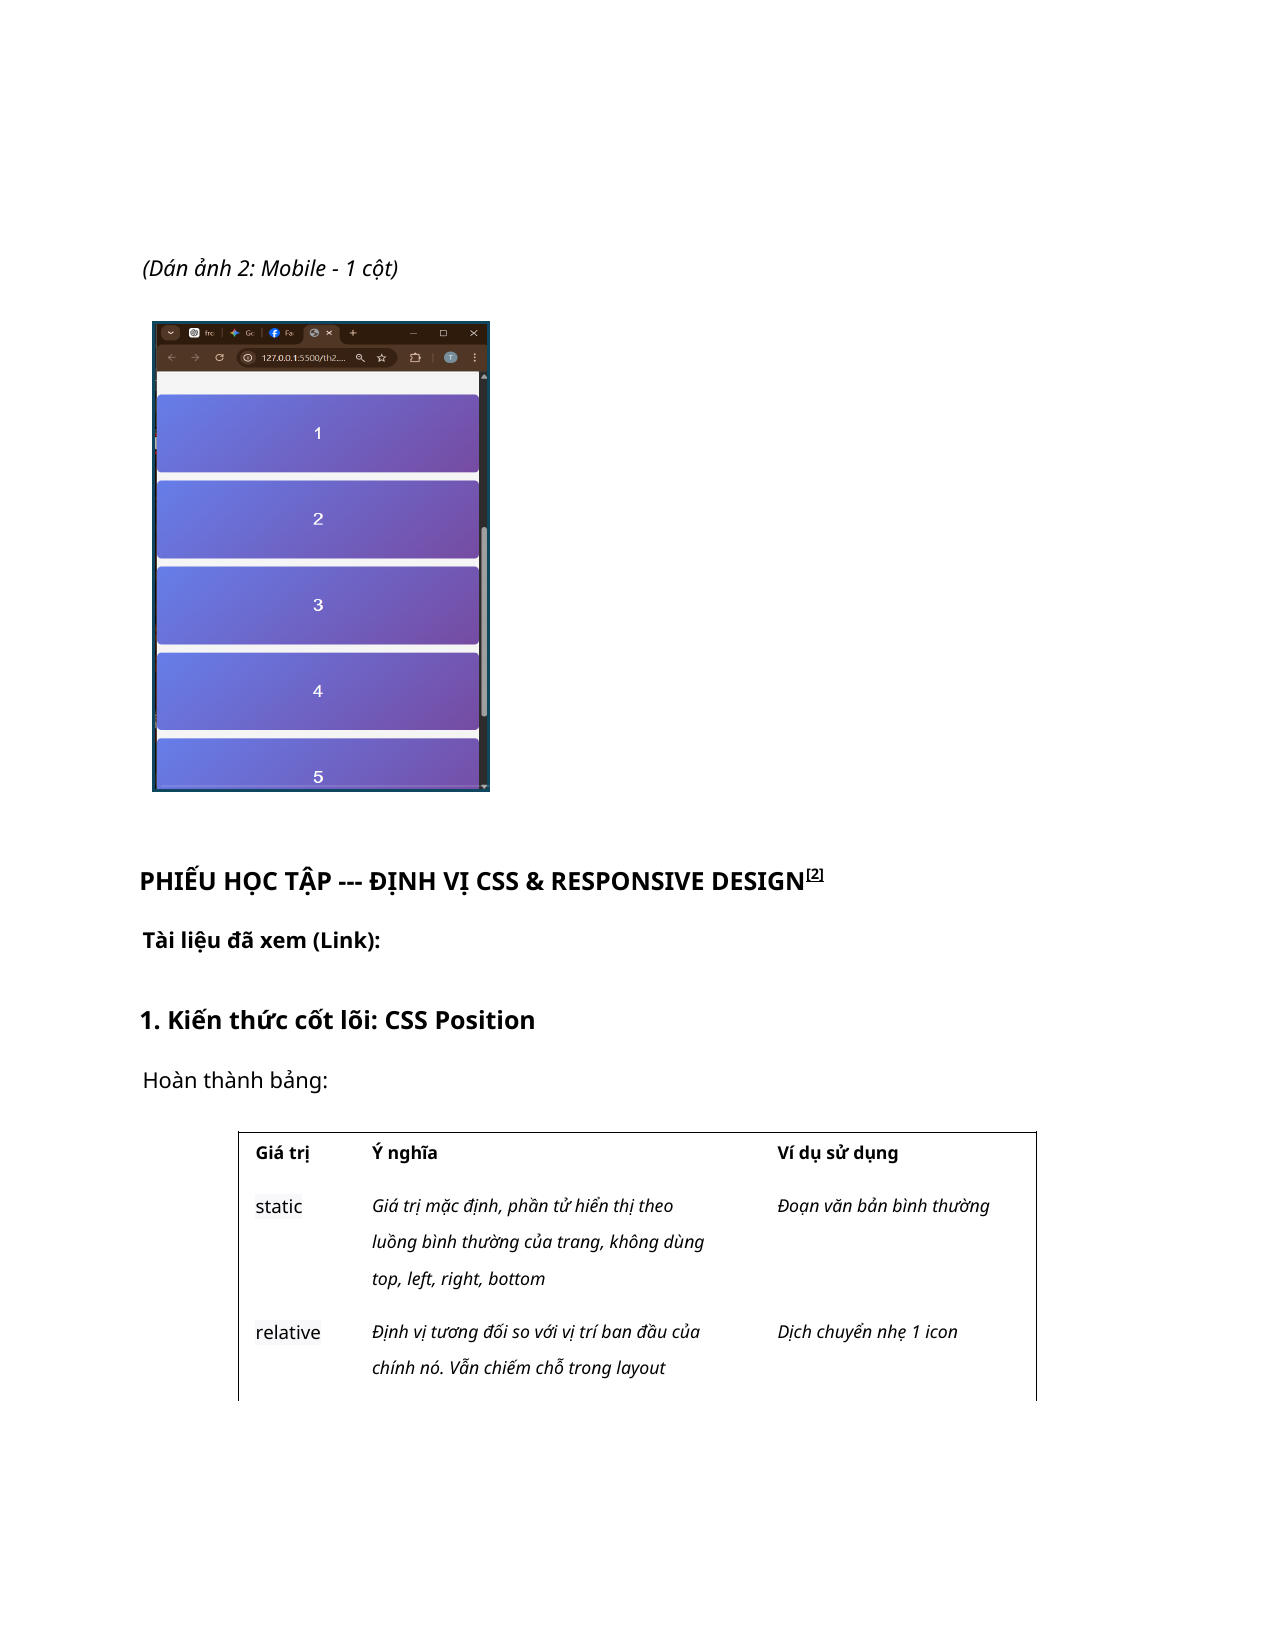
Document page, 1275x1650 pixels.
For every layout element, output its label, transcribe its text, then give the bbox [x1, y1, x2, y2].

text PHIẾU HỌC TẬP --- ĐỊNH VỊ CSS & RESPONSIVE DESIGN[2] [139, 863, 1133, 897]
picture [155, 324, 487, 789]
table_cell static [239, 1185, 355, 1311]
table_header Ví dụ sử dụng [761, 1133, 1036, 1185]
text Hoàn thành bảng: [142, 1065, 1133, 1095]
text Tài liệu đã xem (Link): [142, 925, 1133, 955]
table_cell Định vị tương đối so với vị trí ban đầu của chính nó. Vẫn chiếm chỗ trong layout [355, 1311, 761, 1401]
table_cell Giá trị mặc định, phần tử hiển thị theo luồng bình thường của trang, không dùng top, left, right, bottom [355, 1185, 761, 1311]
table_cell relative [239, 1311, 355, 1401]
text (Dán ảnh 2: Mobile - 1 cột) [142, 253, 1133, 283]
text 1. Kiến thức cốt lõi: CSS Position [139, 1003, 1133, 1037]
table_cell Dịch chuyển nhẹ 1 icon [761, 1311, 1036, 1401]
table_header Giá trị [239, 1133, 355, 1185]
table_header Ý nghĩa [355, 1133, 761, 1185]
table_cell Đoạn văn bản bình thường [761, 1185, 1036, 1311]
